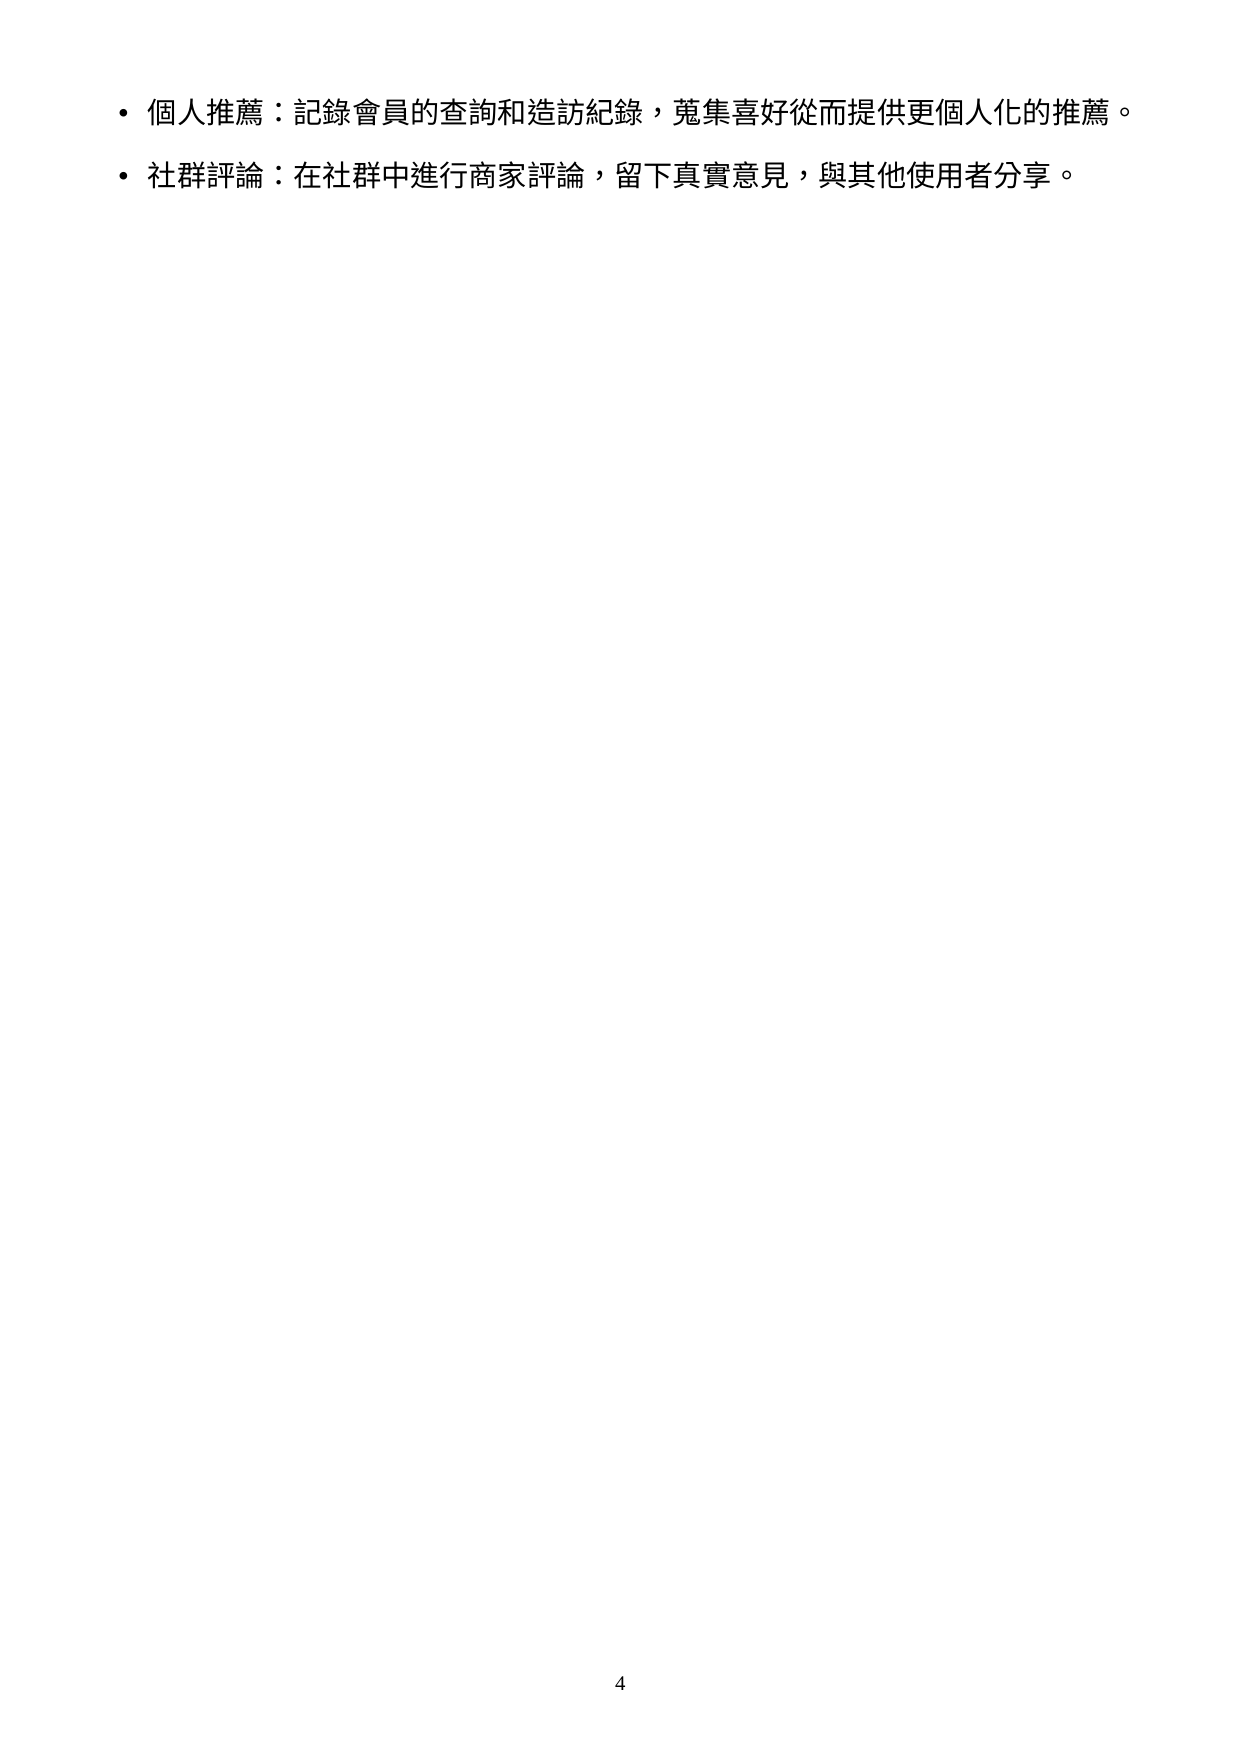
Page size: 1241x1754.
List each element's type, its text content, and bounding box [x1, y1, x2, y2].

list 社群評論：在社群中進行商家評論，留下真實意見，與其他使用者分享。 [118, 153, 1152, 195]
list 個人推薦：記錄會員的查詢和造訪紀錄，蒐集喜好從而提供更個人化的推薦。 [118, 89, 1152, 132]
